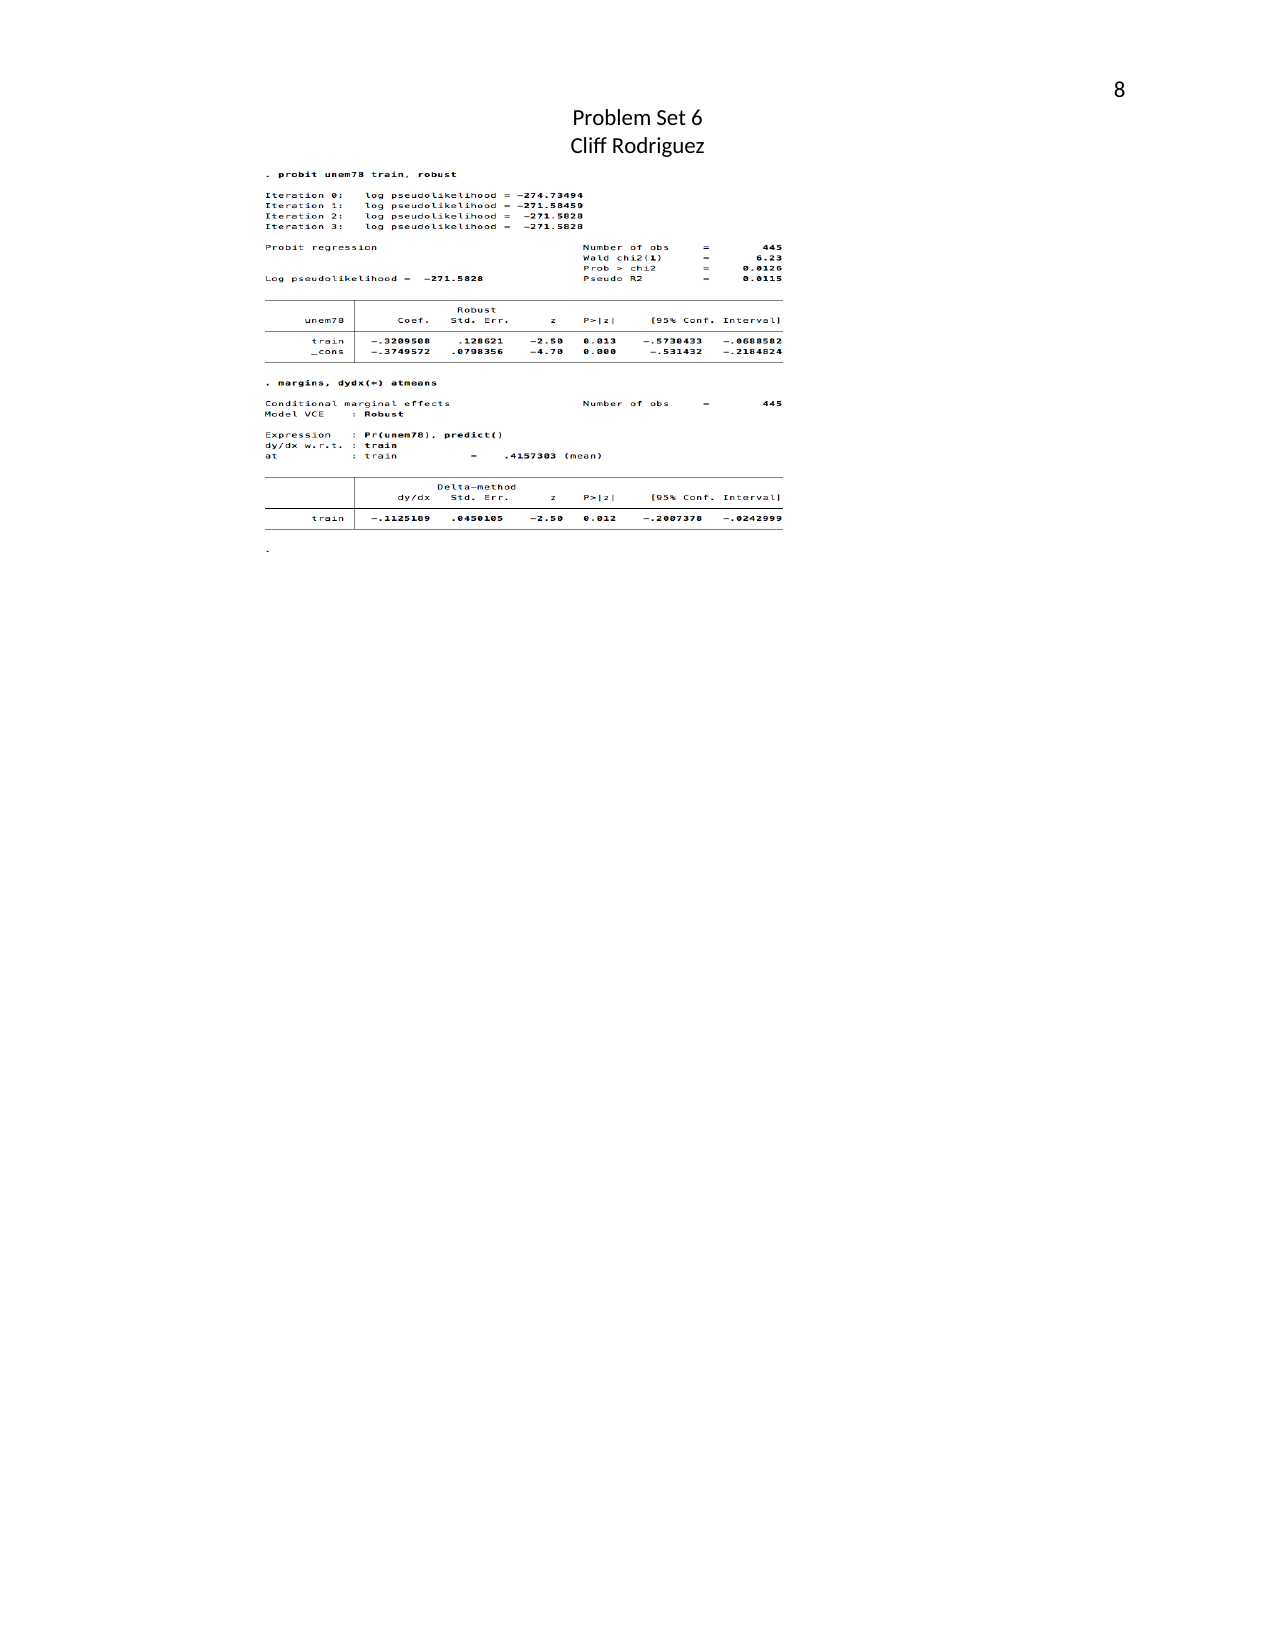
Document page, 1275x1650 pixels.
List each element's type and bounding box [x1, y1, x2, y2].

picture [262, 159, 909, 554]
